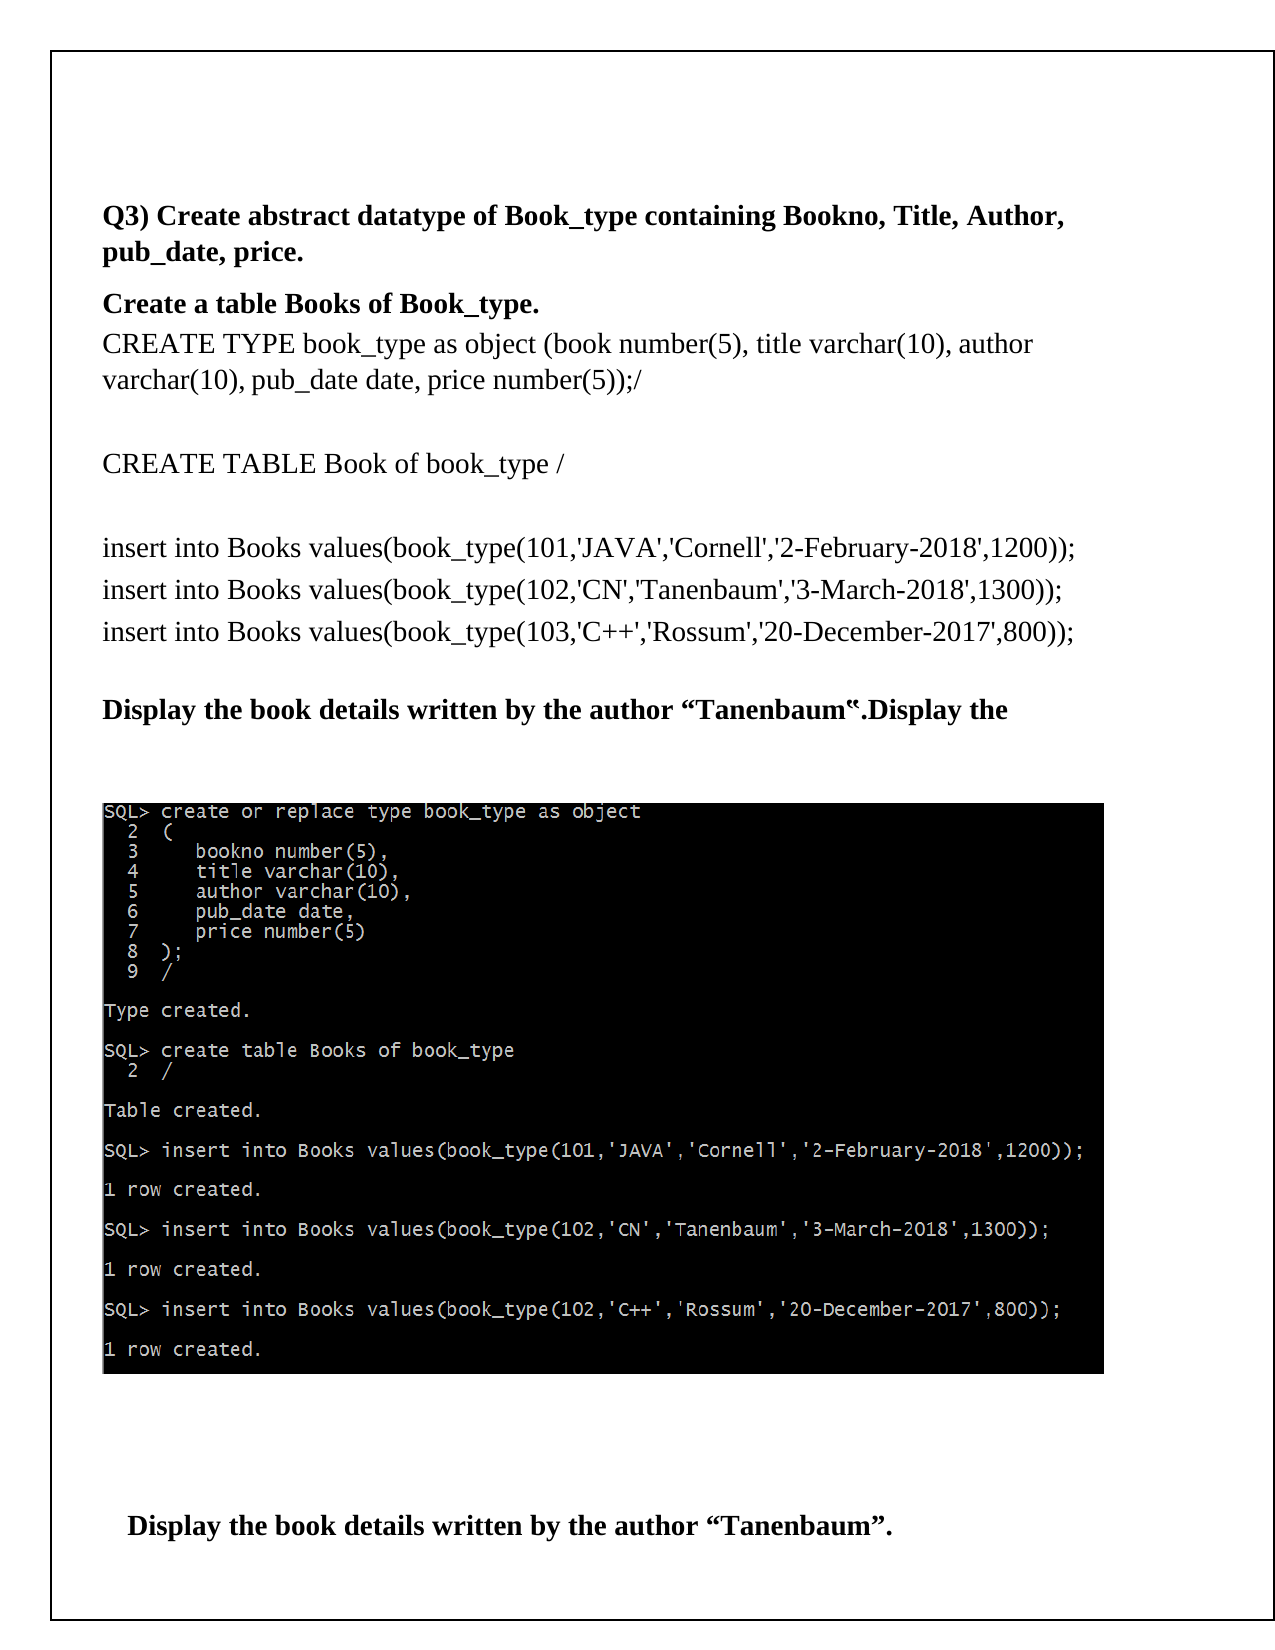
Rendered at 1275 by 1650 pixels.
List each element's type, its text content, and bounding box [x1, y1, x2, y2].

text insert into Books values(book_type(103,'C++','Rossum','20-December-2017',800)); [102, 614, 1174, 648]
text CREATE TABLE Book of book_type / [102, 446, 1174, 480]
text Q3) Create abstract datatype of Book_type containing Bookno, Title, Author, pub_date, price. [102, 198, 1134, 267]
text Display the book details written by the author “Tanenbaum‟.Display the [102, 692, 1273, 726]
text CREATE TYPE book_type as object (book number(5), title varchar(10), author varchar(10), pub_date date, price number(5));/ [102, 326, 1174, 396]
text insert into Books values(book_type(102,'CN','Tanenbaum','3-March-2018',1300)); [102, 572, 1174, 606]
picture [102, 803, 1104, 1374]
text Display the book details written by the author “Tanenbaum”. [127, 1508, 1273, 1541]
text insert into Books values(book_type(101,'JAVA','Cornell','2-February-2018',1200)); [102, 530, 1174, 564]
text Create a table Books of Book_type. [102, 286, 1273, 320]
